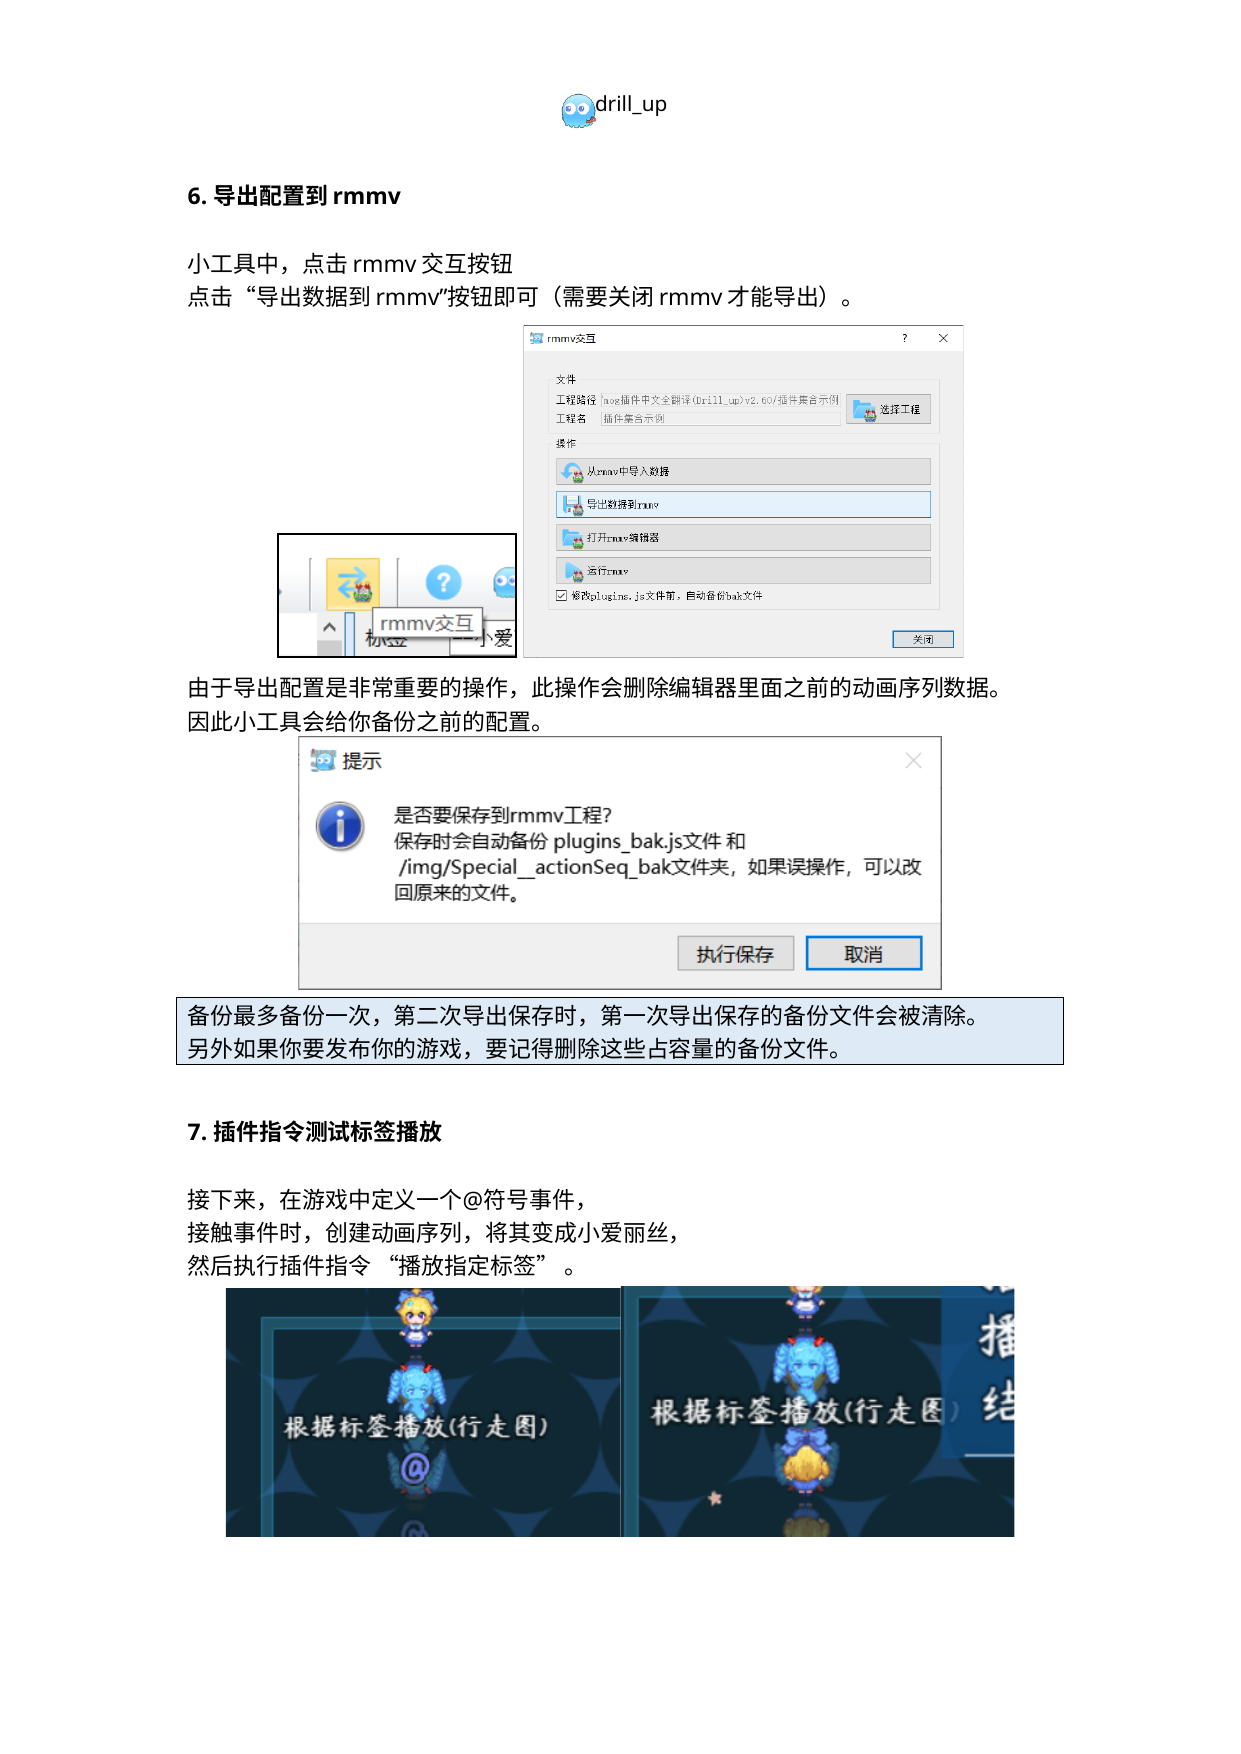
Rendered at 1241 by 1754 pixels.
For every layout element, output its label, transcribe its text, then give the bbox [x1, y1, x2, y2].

subtitle 7. 插件指令测试标签播放 [187, 1098, 1053, 1163]
subtitle 6. 导出配置到rmmv [187, 162, 1053, 227]
text 点击“导出数据到rmmv”按钮即可（需要关闭rmmv才能导出）。 [187, 279, 1053, 313]
picture [298, 736, 942, 990]
text 由于导出配置是非常重要的操作，此操作会删除编辑器里面之前的动画序列数据。 [187, 670, 1053, 703]
picture [523, 325, 964, 658]
text 小工具中，点击rmmv交互按钮 [187, 246, 1053, 279]
text 接触事件时，创建动画序列，将其变成小爱丽丝， [187, 1215, 1053, 1248]
text 因此小工具会给你备份之前的配置。 [187, 703, 1053, 737]
picture [225, 1286, 1015, 1537]
text 然后执行插件指令 “播放指定标签” 。 [187, 1248, 1053, 1281]
text 接下来，在游戏中定义一个@符号事件， [187, 1182, 1053, 1215]
table_header 备份最多备份一次，第二次导出保存时，第一次导出保存的备份文件会被清除。 另外如果你要发布你的游戏，要记得删除这些占容量的备份文件。 [177, 998, 1063, 1064]
picture [279, 535, 515, 656]
picture [556, 88, 597, 130]
